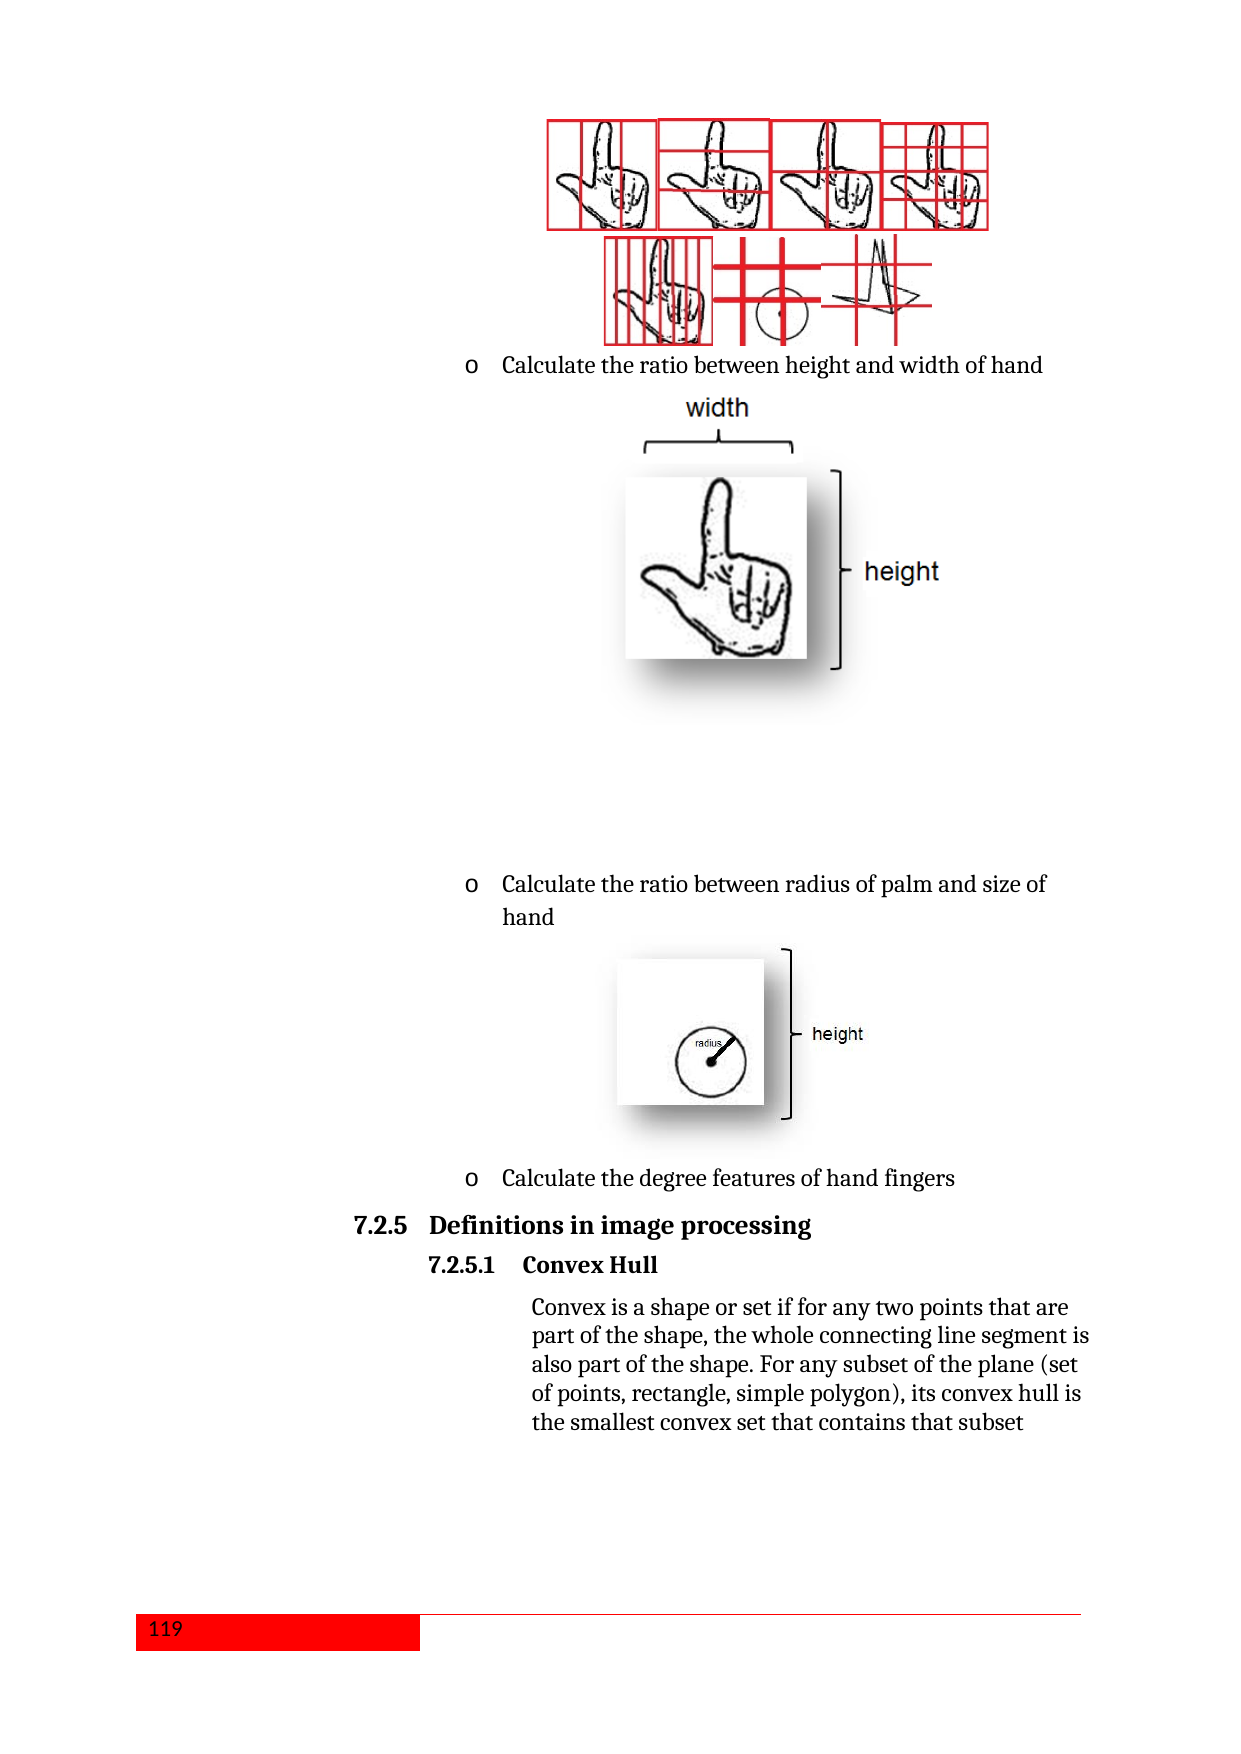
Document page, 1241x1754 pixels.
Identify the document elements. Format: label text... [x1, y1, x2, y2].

picture [595, 935, 878, 1159]
list Calculate the ratio between height and width of hand [464, 350, 1092, 379]
list Calculate the degree features of hand fingers [464, 1163, 1092, 1193]
subtitle Convex Hull [428, 1251, 1092, 1280]
subtitle Definitions in image processing [354, 1210, 1092, 1241]
list Calculate the ratio between radius of palm and size of hand [464, 869, 1092, 931]
text Convex is a shape or set if for any two points that are part of the shape, the whole connecting line segment is also part of the shape. For any subset of the plane (set of points, rectangle, simple polygon), its convex hull is the smallest convex set that contains that subset [532, 1293, 1092, 1436]
picture [583, 383, 967, 733]
picture [546, 118, 989, 231]
picture [603, 234, 932, 346]
